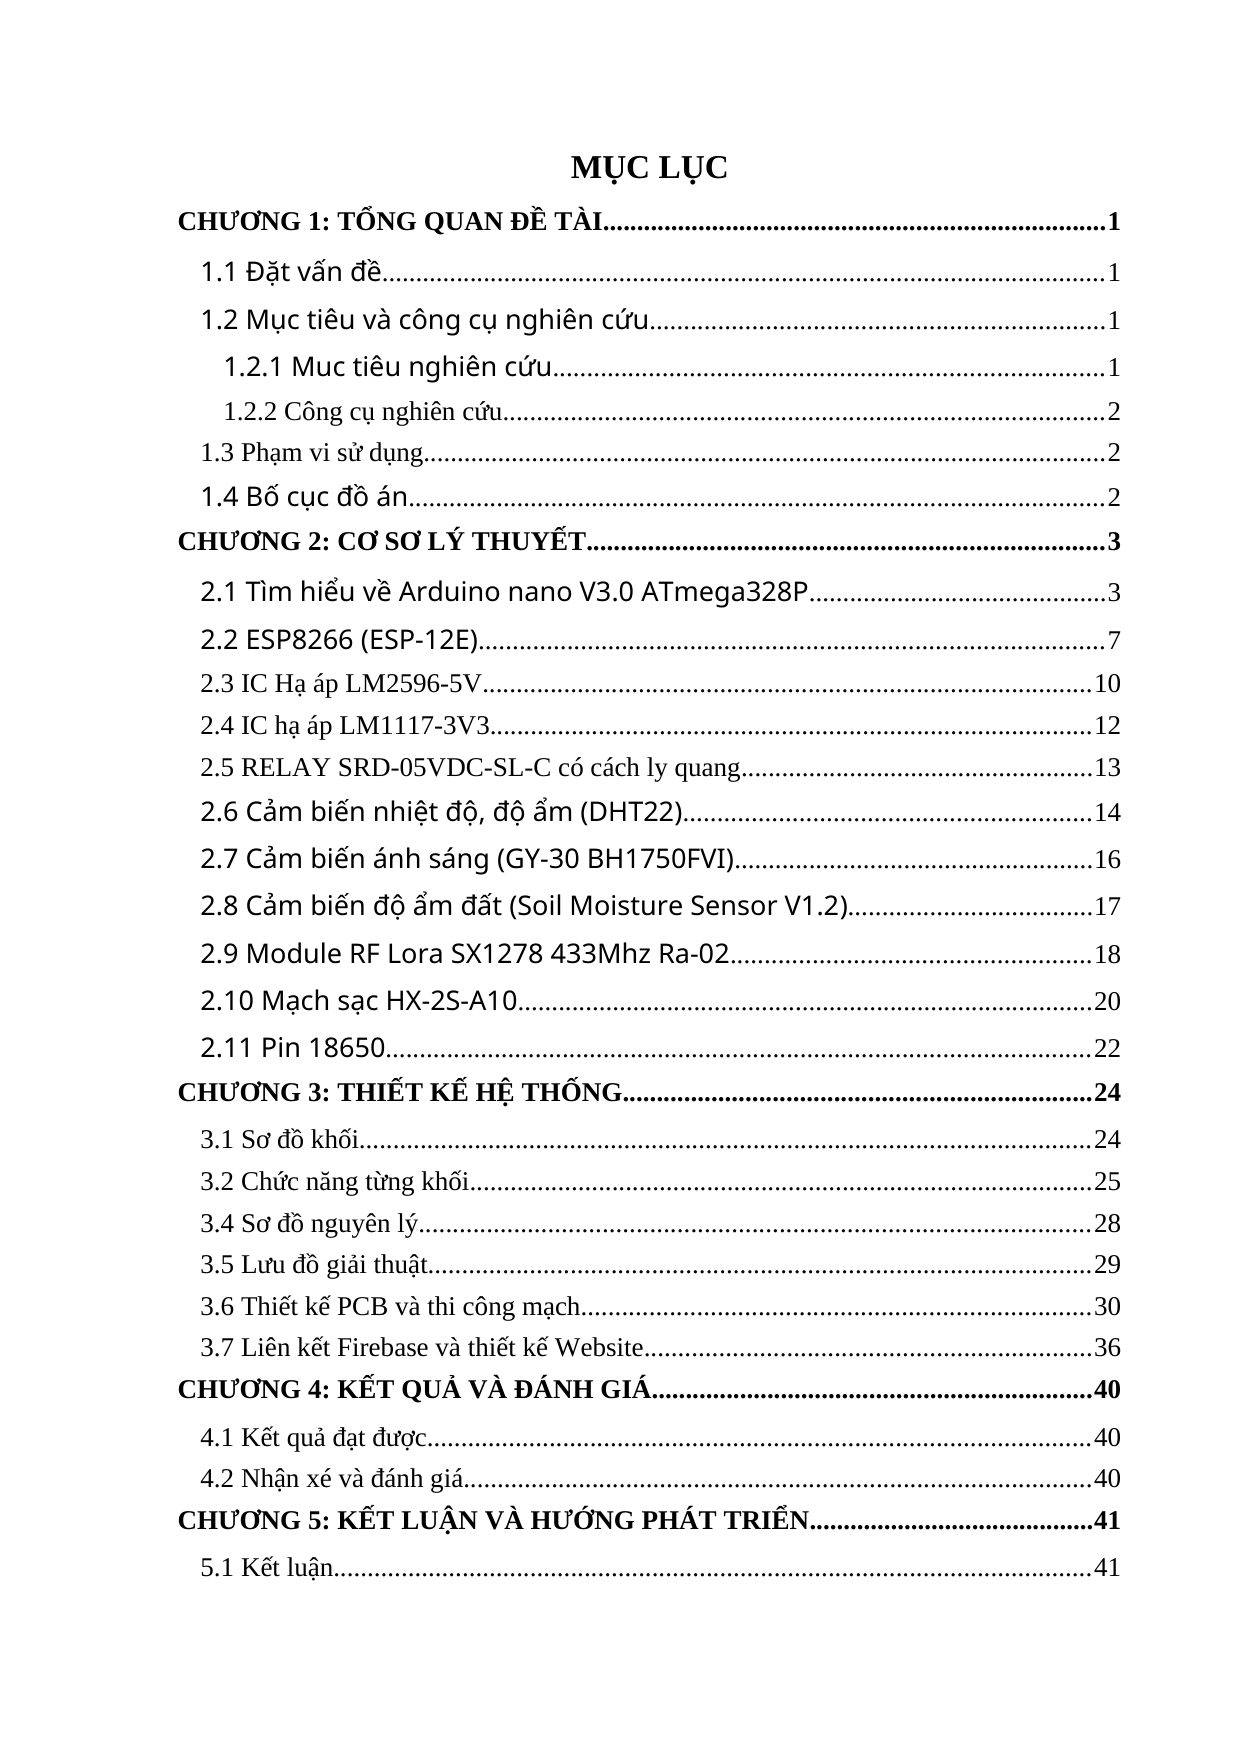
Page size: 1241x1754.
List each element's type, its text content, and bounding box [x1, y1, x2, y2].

text 4.2 Nhận xé và đánh giá 40 [200, 1462, 1122, 1493]
text 2.2 ESP8266 (ESP-12E) 7 [200, 620, 1122, 657]
text 2.10 Mạch sạc HX-2S-A10 20 [200, 981, 1122, 1018]
text 2.11 Pin 18650 22 [200, 1029, 1122, 1066]
text 1.4 Bố cục đồ án 2 [200, 478, 1122, 515]
text 5.1 Kết luận 41 [200, 1552, 1122, 1583]
text 2.6 Cảm biến nhiệt độ, độ ẩm (DHT22) 14 [200, 792, 1122, 829]
text 3.7 Liên kết Firebase và thiết kế Website 36 [200, 1331, 1122, 1363]
text 2.1 Tìm hiểu về Arduino nano V3.0 ATmega328P 3 [200, 573, 1122, 610]
text 3.6 Thiết kế PCB và thi công mạch 30 [200, 1290, 1122, 1321]
text 1.1 Đặt vấn đề 1 [200, 253, 1122, 290]
text CHƯƠNG 5: KẾT LUẬN VÀ HƯỚNG PHÁT TRIỂN 41 [177, 1504, 1122, 1535]
text 1.2 Mục tiêu và công cụ nghiên cứu 1 [200, 300, 1122, 337]
text CHƯƠNG 1: TỔNG QUAN ĐỀ TÀI 1 [177, 205, 1122, 236]
text 2.9 Module RF Lora SX1278 433Mhz Ra-02 18 [200, 934, 1122, 971]
text 2.8 Cảm biến độ ẩm đất (Soil Moisture Sensor V1.2) 17 [200, 887, 1122, 924]
text 2.3 IC Hạ áp LM2596-5V 10 [200, 667, 1122, 699]
text 2.4 IC hạ áp LM1117-3V3 12 [200, 709, 1122, 740]
text CHƯƠNG 3: THIẾT KẾ HỆ THỐNG 24 [177, 1076, 1122, 1107]
text 2.7 Cảm biến ánh sáng (GY-30 BH1750FVI) 16 [200, 839, 1122, 876]
text 1.2.2 Công cụ nghiên cứu 2 [223, 395, 1122, 426]
text 3.4 Sơ đồ nguyên lý 28 [200, 1207, 1122, 1238]
text 3.5 Lưu đồ giải thuật 29 [200, 1248, 1122, 1279]
text 1.3 Phạm vi sử dụng 2 [200, 436, 1122, 467]
text CHƯƠNG 4: KẾT QUẢ VÀ ĐÁNH GIÁ 40 [177, 1373, 1122, 1404]
text 4.1 Kết quả đạt được 40 [200, 1421, 1122, 1452]
text MỤC LỤC [177, 148, 1122, 186]
text 1.2.1 Muc tiêu nghiên cứu 1 [223, 347, 1122, 384]
text 2.5 RELAY SRD-05VDC-SL-C có cách ly quang 13 [200, 751, 1122, 782]
text 3.1 Sơ đồ khối 24 [200, 1124, 1122, 1155]
text CHƯƠNG 2: CƠ SƠ LÝ THUYẾT 3 [177, 525, 1122, 556]
text 3.2 Chức năng từng khối 25 [200, 1165, 1122, 1196]
